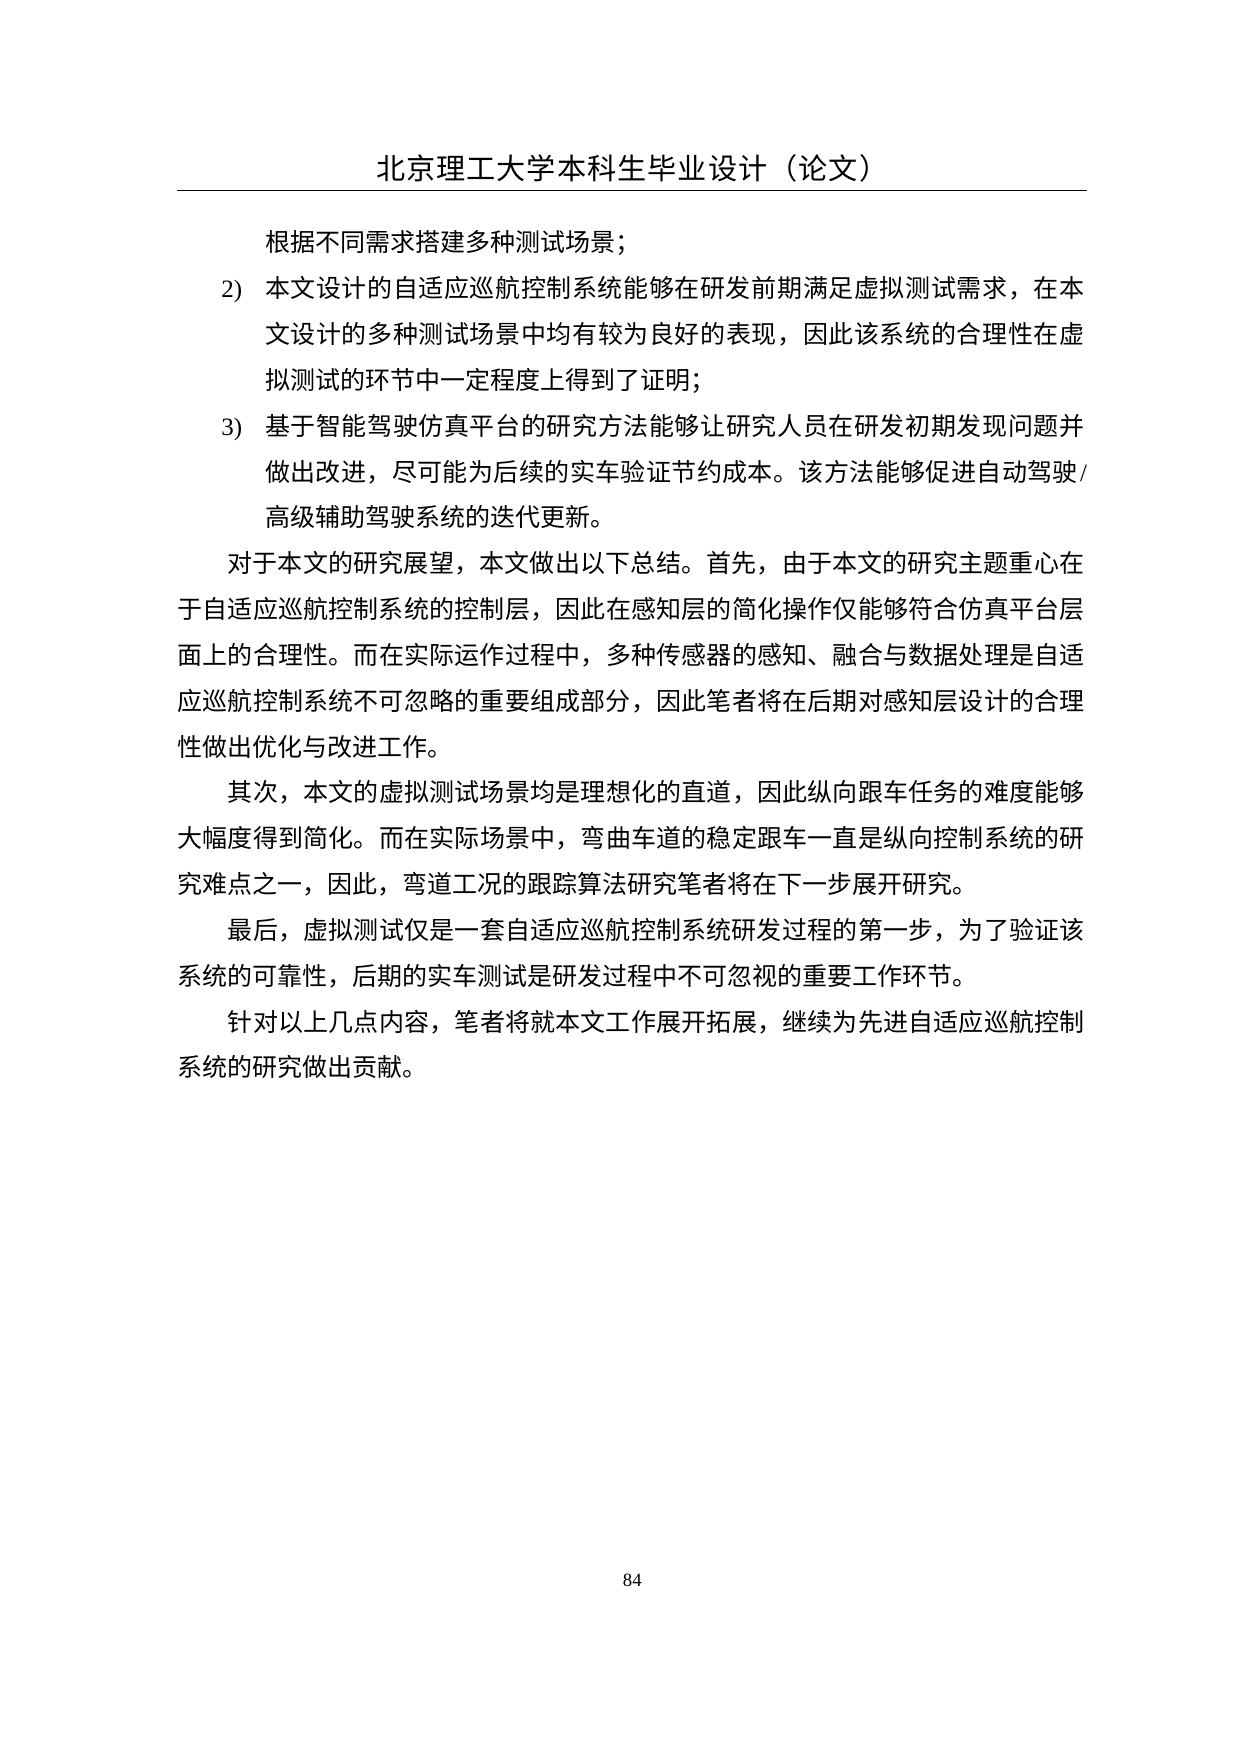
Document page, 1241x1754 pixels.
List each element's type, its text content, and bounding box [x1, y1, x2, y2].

text 其次，本文的虚拟测试场景均是理想化的直道，因此纵向跟车任务的难度能够大幅度得到简化。而在实际场景中，弯曲车道的稳定跟车一直是纵向控制系统的研究难点之一，因此，弯道工况的跟踪算法研究笔者将在下一步展开研究。 [177, 763, 1087, 901]
list 本文设计的自适应巡航控制系统能够在研发前期满足虚拟测试需求，在本文设计的多种测试场景中均有较为良好的表现，因此该系统的合理性在虚拟测试的环节中一定程度上得到了证明； [221, 259, 1087, 397]
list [221, 213, 1087, 259]
text 对于本文的研究展望，本文做出以下总结。首先，由于本文的研究主题重心在于自适应巡航控制系统的控制层，因此在感知层的简化操作仅能够符合仿真平台层面上的合理性。而在实际运作过程中，多种传感器的感知、融合与数据处理是自适应巡航控制系统不可忽略的重要组成部分，因此笔者将在后期对感知层设计的合理性做出优化与改进工作。 [177, 534, 1087, 763]
text 针对以上几点内容，笔者将就本文工作展开拓展，继续为先进自适应巡航控制系统的研究做出贡献。 [177, 992, 1087, 1084]
text 最后，虚拟测试仅是一套自适应巡航控制系统研发过程的第一步，为了验证该系统的可靠性，后期的实车测试是研发过程中不可忽视的重要工作环节。 [177, 901, 1087, 992]
list 基于智能驾驶仿真平台的研究方法能够让研究人员在研发初期发现问题并做出改进，尽可能为后续的实车验证节约成本。该方法能够促进自动驾驶/高级辅助驾驶系统的迭代更新。 [221, 397, 1087, 534]
